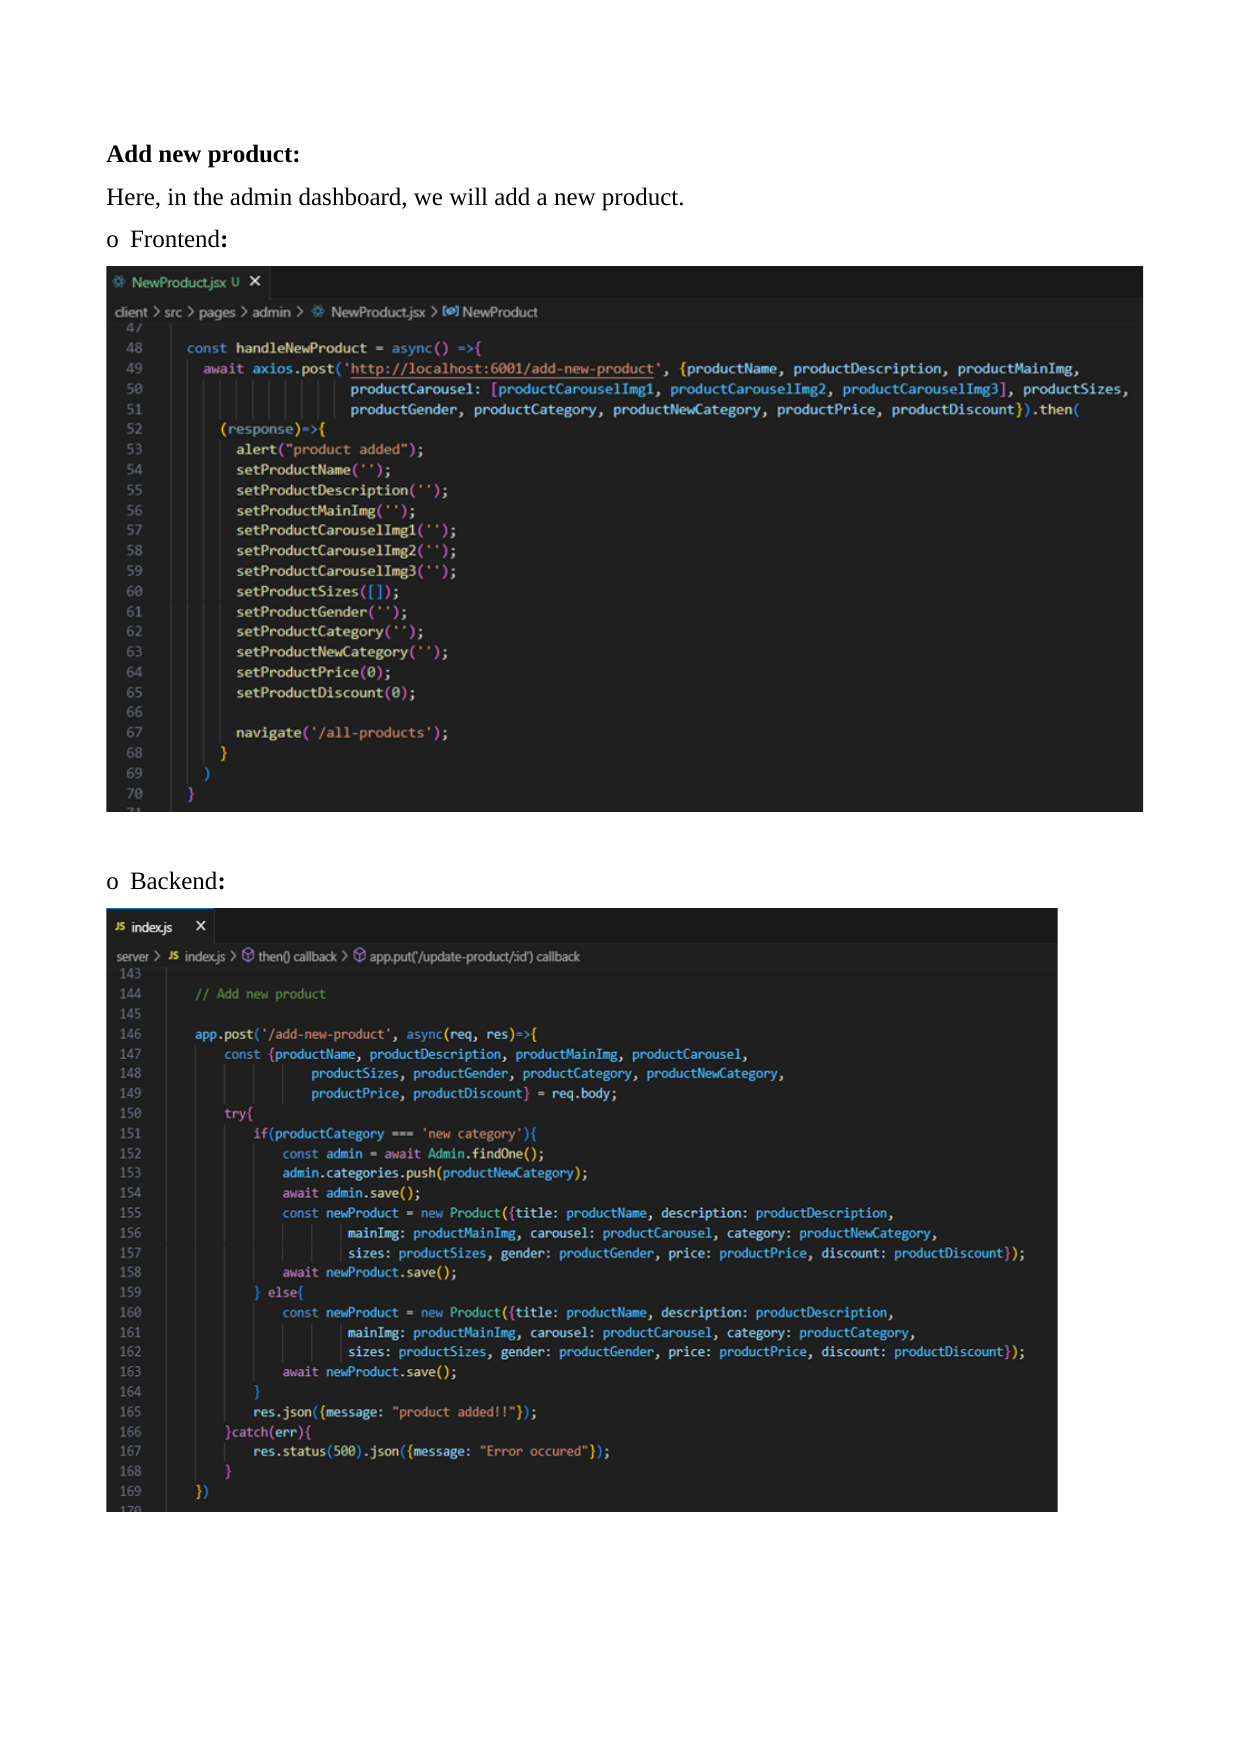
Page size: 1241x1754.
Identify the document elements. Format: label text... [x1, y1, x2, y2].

text Here, in the admin dashboard, we will add a new product. [106, 182, 1085, 210]
text o Frontend: [106, 224, 1085, 253]
text o Backend: [106, 866, 1085, 895]
picture [106, 908, 1058, 1512]
picture [106, 266, 1144, 812]
text Add new product: [106, 139, 1085, 168]
